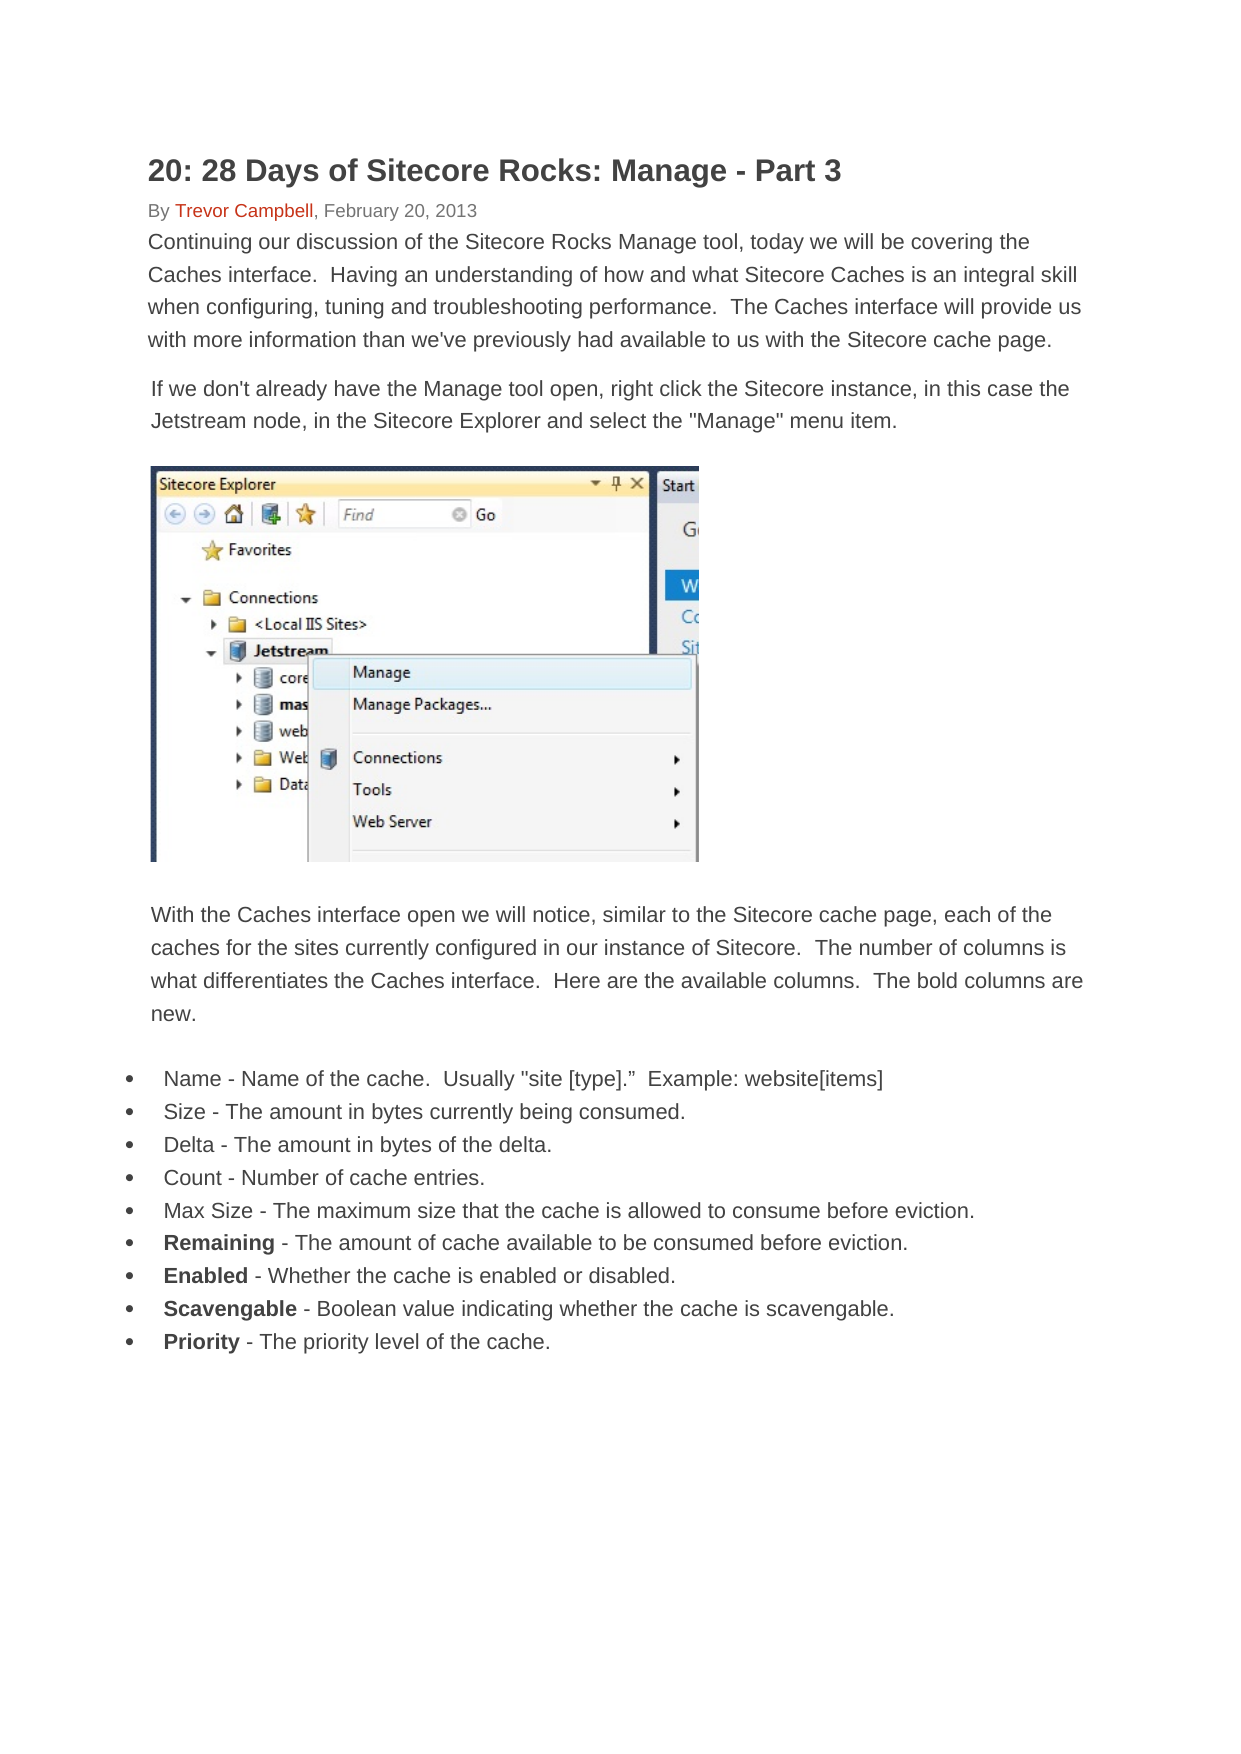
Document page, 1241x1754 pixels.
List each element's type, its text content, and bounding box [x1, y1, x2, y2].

text With the Caches interface open we will notice, similar to the Sitecore cache page, each of the caches for the sites currently configured in our instance of Sitecore. The number of columns is what differentiates the Caches interface. Here are the available columns. The bold columns are new. [151, 894, 1093, 1026]
list Delta - The amount in bytes of the delta. [126, 1124, 1093, 1157]
text Continuing our discussion of the Sitecore Rocks Manage tool, today we will be covering the Caches interface. Having an understanding of how and what Sitecore Caches is an integral skill when configuring, tuning and troubleshooting performance. The Caches interface will provide us with more information than we've previously had available to us with the Sitecore cache page. [148, 221, 1093, 352]
list Remaining - The amount of cache available to be consumed before eviction. [126, 1223, 1093, 1256]
list Size - The amount in bytes currently being consumed. [126, 1091, 1093, 1124]
list Max Size - The maximum size that the cache is allowed to consume before eviction. [126, 1190, 1093, 1223]
list Count - Number of cache entries. [126, 1157, 1093, 1190]
list Scavengable - Boolean value indicating whether the cache is scavengable. [126, 1288, 1093, 1321]
list Enabled - Whether the cache is enabled or disabled. [126, 1256, 1093, 1288]
text If we don't already have the Manage tool open, right click the Sitecore instance, in this case the Jetstream node, in the Sitecore Explorer and select the "Manage" menu item. [151, 368, 1093, 433]
list Name - Name of the cache. Usually "site [type].” Example: website[items] [126, 1059, 1093, 1091]
subtitle By Trevor Campbell, February 20, 2013 [148, 188, 1093, 221]
picture [150, 466, 699, 862]
subtitle 20: 28 Days of Sitecore Rocks: Manage - Part 3 [148, 148, 1093, 188]
list Priority - The priority level of the cache. [126, 1321, 1093, 1354]
